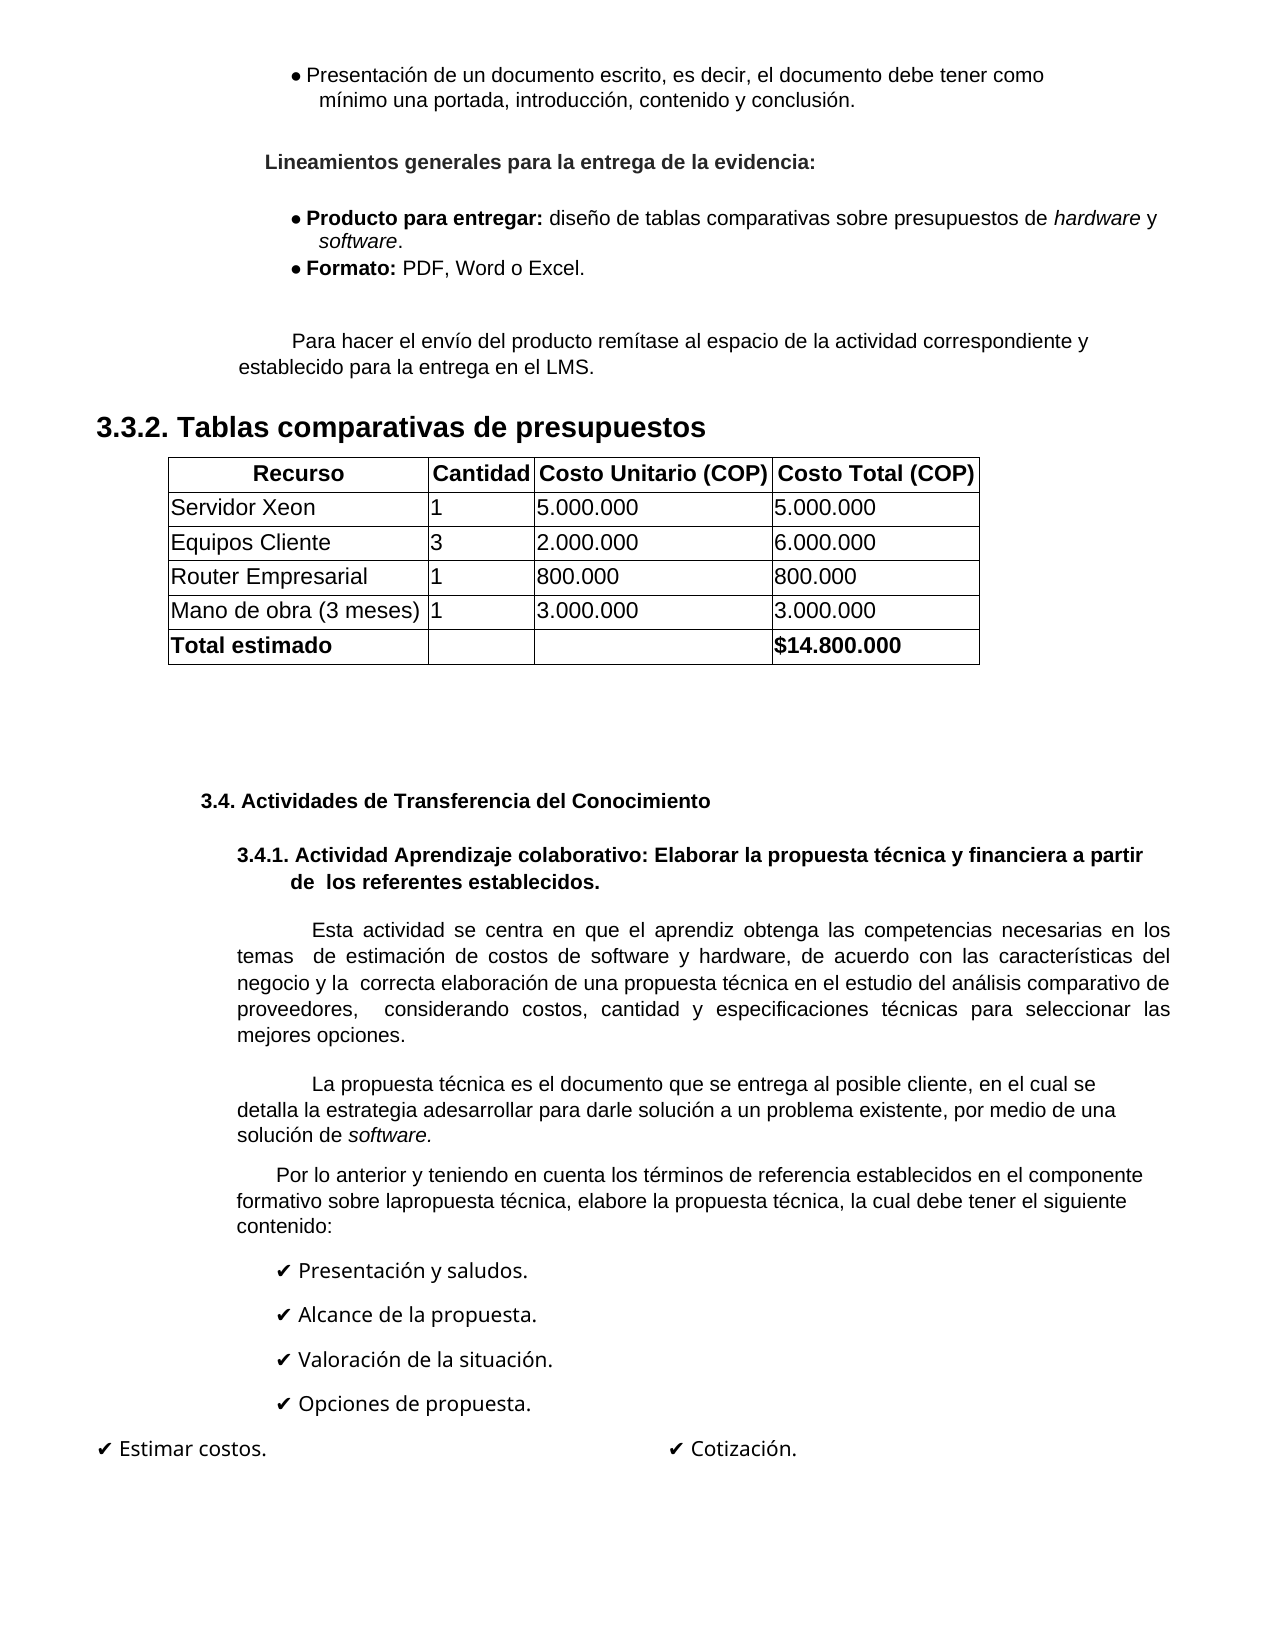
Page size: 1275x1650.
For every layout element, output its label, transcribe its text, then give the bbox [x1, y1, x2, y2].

table_cell $14.800.000 [773, 630, 979, 663]
text ● Producto para entregar: diseño de tablas comparativas sobre presupuestos de hardware y software. [290, 207, 1166, 253]
table_cell 1 [429, 493, 534, 526]
text Por lo anterior y teniendo en cuenta los términos de referencia establecidos en el componente formativo sobre lapropuesta técnica, elabore la propuesta técnica, la cual debe tener el siguiente contenido: [236, 1163, 1148, 1238]
table_cell Total estimado [169, 630, 428, 663]
text ● Presentación de un documento escrito, es decir, el documento debe tener como mínimo una portada, introducción, contenido y conclusión. [290, 63, 1102, 112]
table_cell Mano de obra (3 meses) [169, 596, 428, 629]
text ✔ Cotización. [668, 1434, 1239, 1462]
text ● Formato: PDF, Word o Excel. [290, 256, 1239, 281]
table_header Costo Total (COP) [773, 458, 979, 492]
text ✔ Estimar costos. [96, 1434, 668, 1462]
table_cell 6.000.000 [773, 527, 979, 560]
table_cell 5.000.000 [773, 493, 979, 526]
text ✔ Alcance de la propuesta. [275, 1301, 1239, 1329]
table_cell [429, 630, 534, 663]
table_header Costo Unitario (COP) [535, 458, 772, 492]
text ✔ Valoración de la situación. [275, 1345, 1239, 1373]
subtitle 3.3.2. Tablas comparativas de presupuestos [96, 410, 1239, 444]
table_cell 2.000.000 [535, 527, 772, 560]
text 3.4.1. Actividad Aprendizaje colaborativo: Elaborar la propuesta técnica y financiera a partir de los referentes establecidos. [237, 843, 1173, 894]
table_cell 5.000.000 [535, 493, 772, 526]
text ✔ Opciones de propuesta. [275, 1389, 1239, 1418]
text ✔ Presentación y saludos. [275, 1257, 1239, 1285]
text Para hacer el envío del producto remítase al espacio de la actividad correspondiente y establecido para la entrega en el LMS. [238, 329, 1173, 379]
table_cell [535, 630, 772, 663]
table_header Cantidad [429, 458, 534, 492]
table_cell Servidor Xeon [169, 493, 428, 526]
text 3.4. Actividades de Transferencia del Conocimiento [201, 789, 1239, 813]
table_cell 800.000 [535, 561, 772, 595]
table_cell 1 [429, 561, 534, 595]
table_cell 800.000 [773, 561, 979, 595]
table_cell 3 [429, 527, 534, 560]
table_cell Router Empresarial [169, 561, 428, 595]
text Lineamientos generales para la entrega de la evidencia: [264, 150, 1239, 174]
text Esta actividad se centra en que el aprendiz obtenga las competencias necesarias en los temas de estimación de costos de software y hardware, de acuerdo con las características del negocio y la correcta elaboración de una propuesta técnica en el estudio del análisis comparativo de proveedores, considerando costos, cantidad y especificaciones técnicas para seleccionar las mejores opciones. [237, 918, 1172, 1047]
table_cell 3.000.000 [773, 596, 979, 629]
table_cell 3.000.000 [535, 596, 772, 629]
text La propuesta técnica es el documento que se entrega al posible cliente, en el cual se detalla la estrategia adesarrollar para darle solución a un problema existente, por medio de una solución de software. [237, 1072, 1141, 1147]
table_header Recurso [169, 458, 428, 492]
table_cell 1 [429, 596, 534, 629]
table_cell Equipos Cliente [169, 527, 428, 560]
